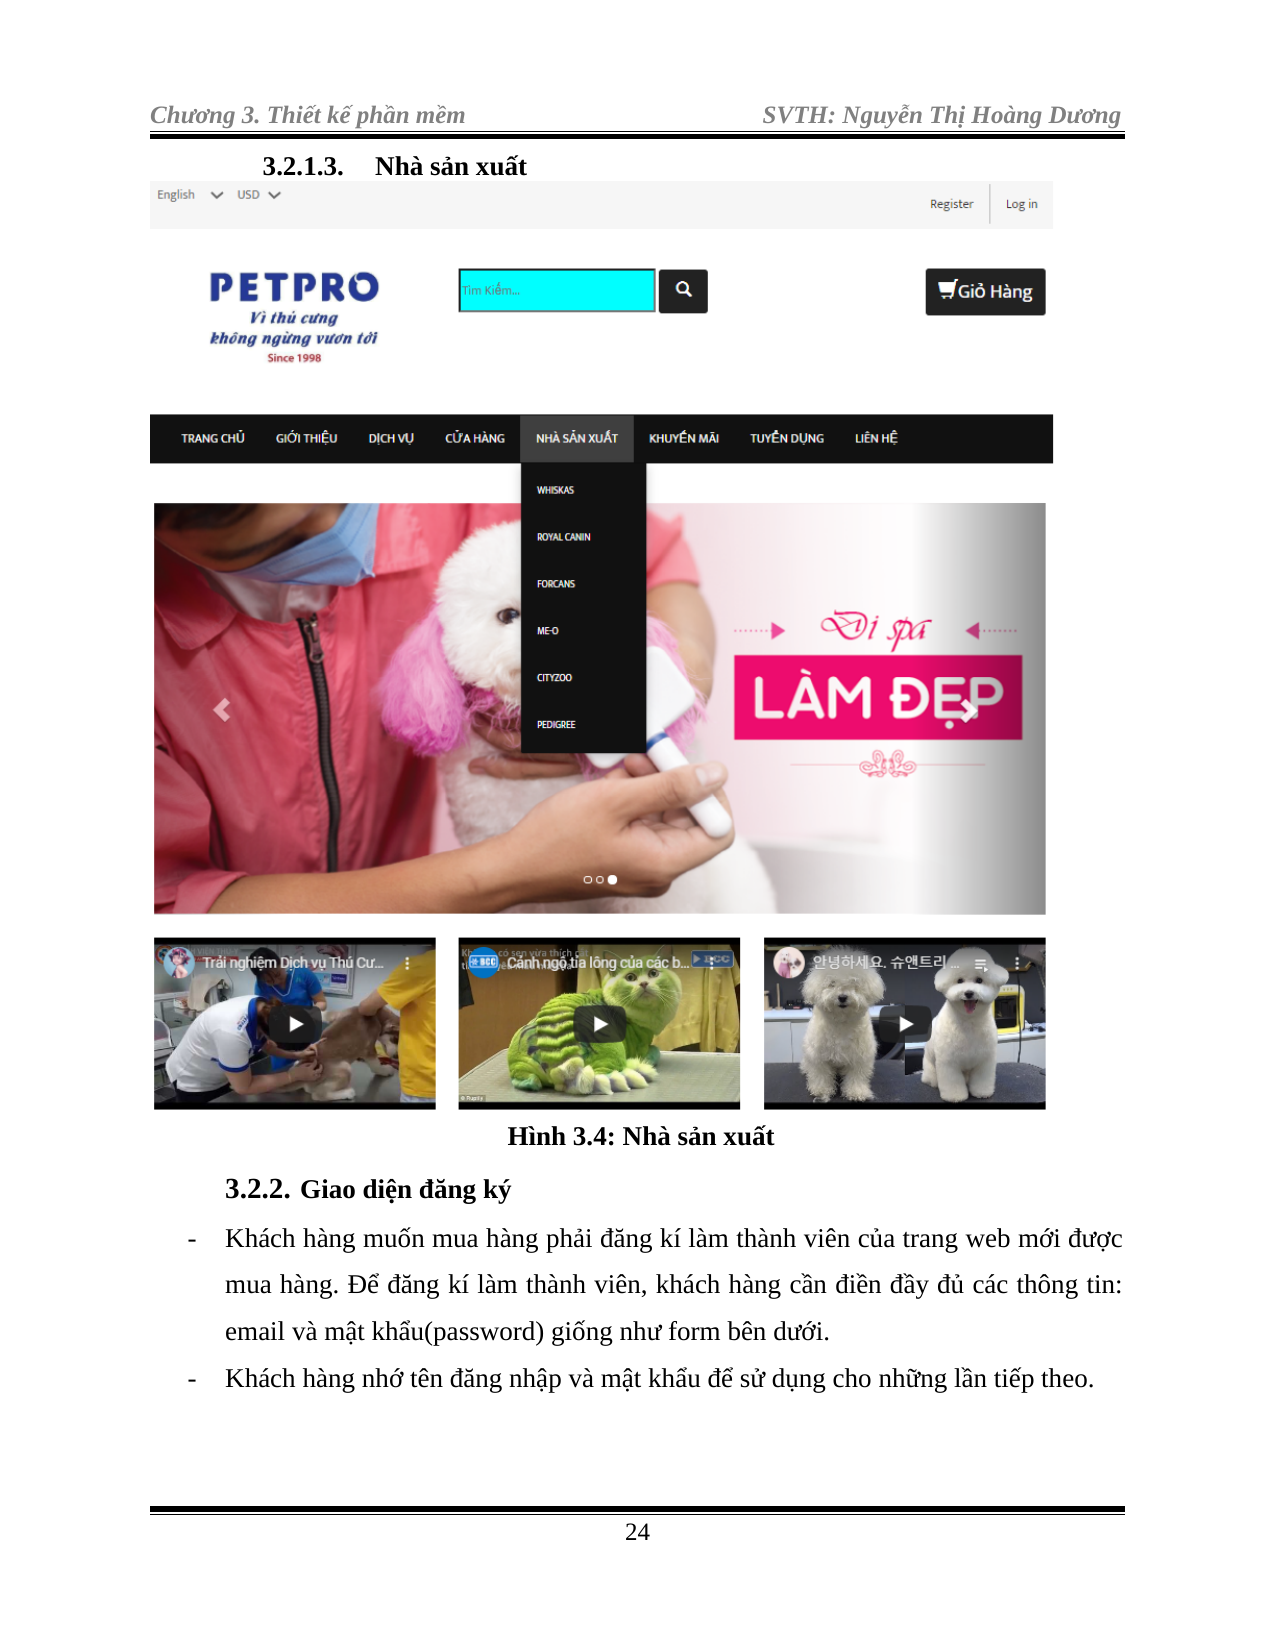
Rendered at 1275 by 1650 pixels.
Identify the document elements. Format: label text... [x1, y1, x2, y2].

list Khách hàng nhớ tên đăng nhập và mật khẩu để sử dụng cho những lần tiếp theo. [187, 1362, 1125, 1393]
subtitle Giao diện đăng ký [225, 1172, 1125, 1205]
subtitle Nhà sản xuất [262, 150, 1125, 181]
text Hình 3.4: Nhà sản xuất [150, 1120, 1125, 1151]
picture [150, 181, 1054, 1120]
list Khách hàng muốn mua hàng phải đăng kí làm thành viên của trang web mới được mua hàng. Để đăng kí làm thành viên, khách hàng cần điền đầy đủ các thông tin: email và mật khẩu(password) giống như form bên dưới. [187, 1222, 1125, 1346]
